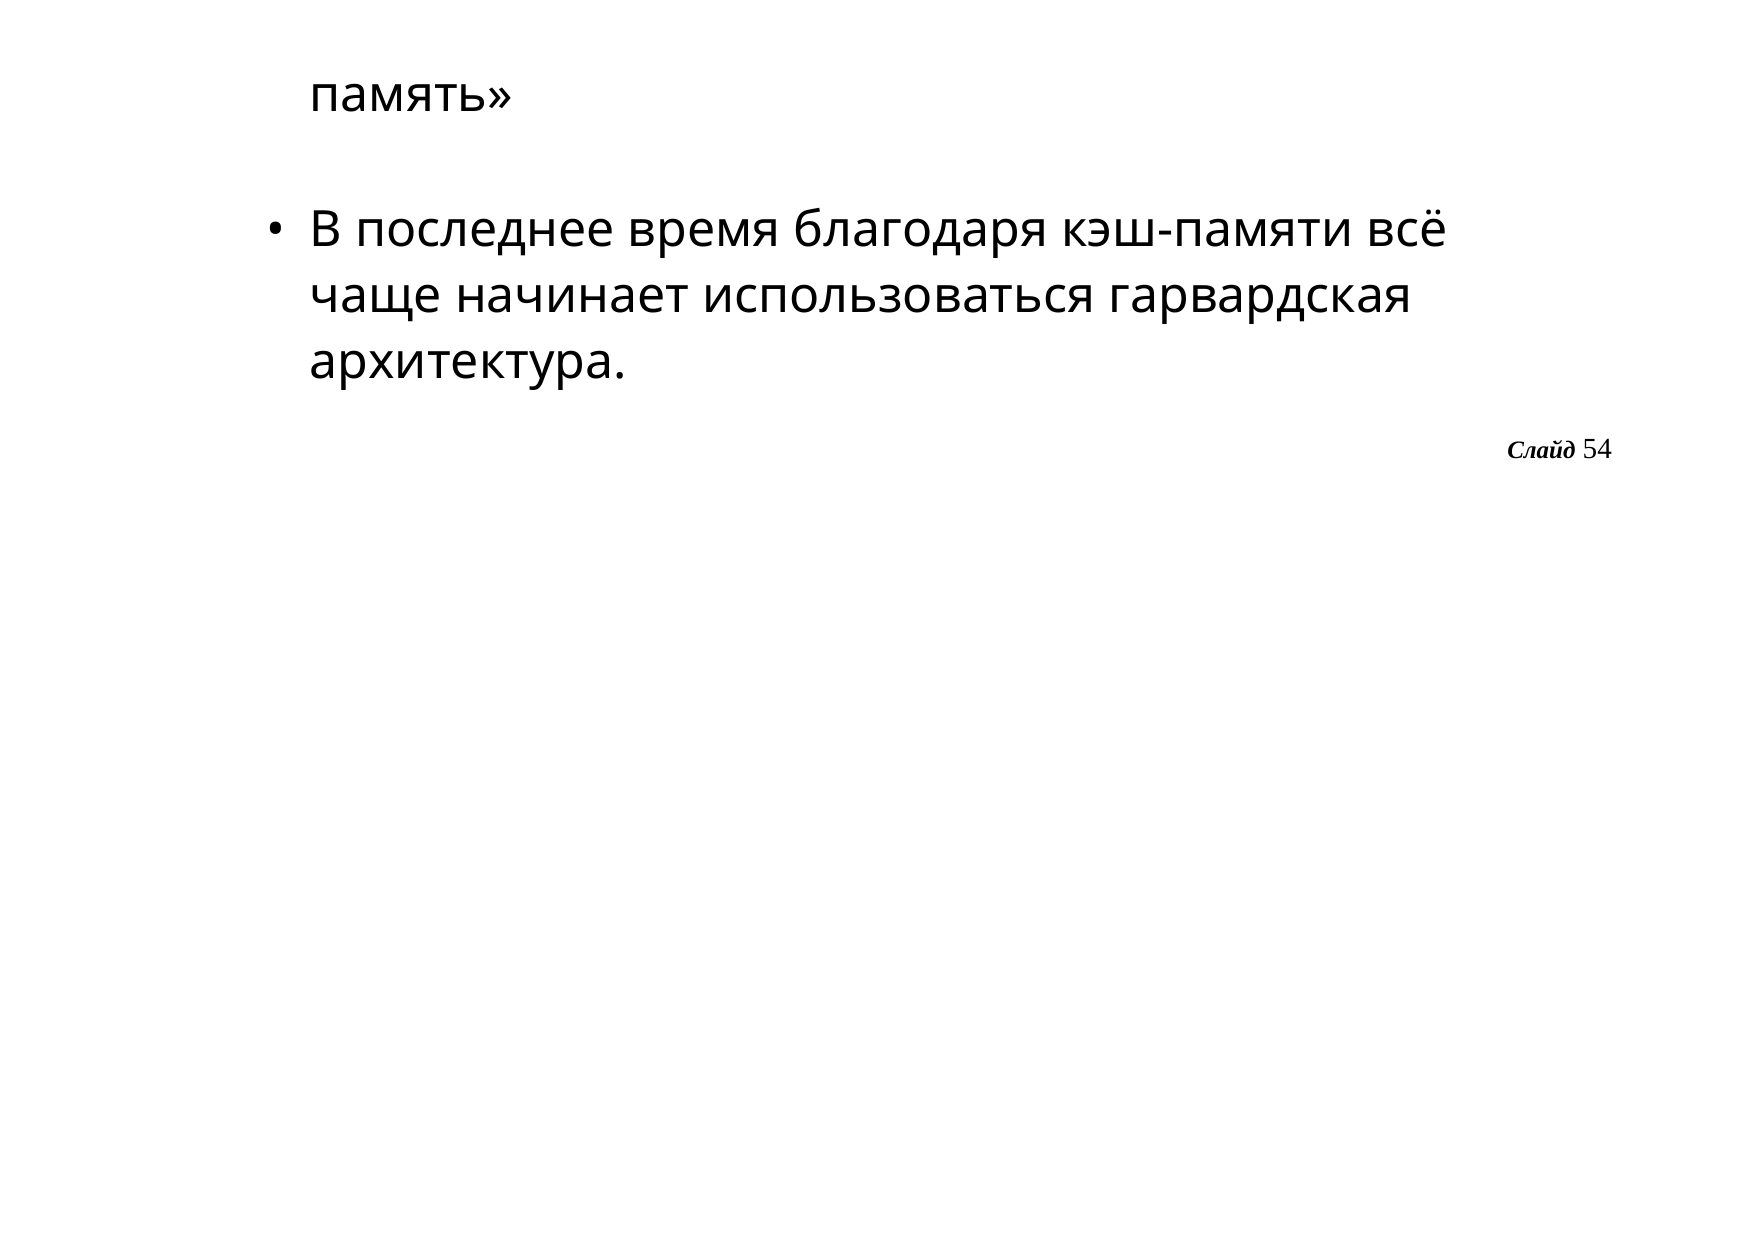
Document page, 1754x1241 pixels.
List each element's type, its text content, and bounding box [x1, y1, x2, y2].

list В последнее время благодаря кэш-памяти всё чаще начинает использоваться гарвардская архитектура. [266, 193, 1515, 393]
text Слайд 54 [133, 431, 1611, 465]
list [266, 58, 1552, 125]
